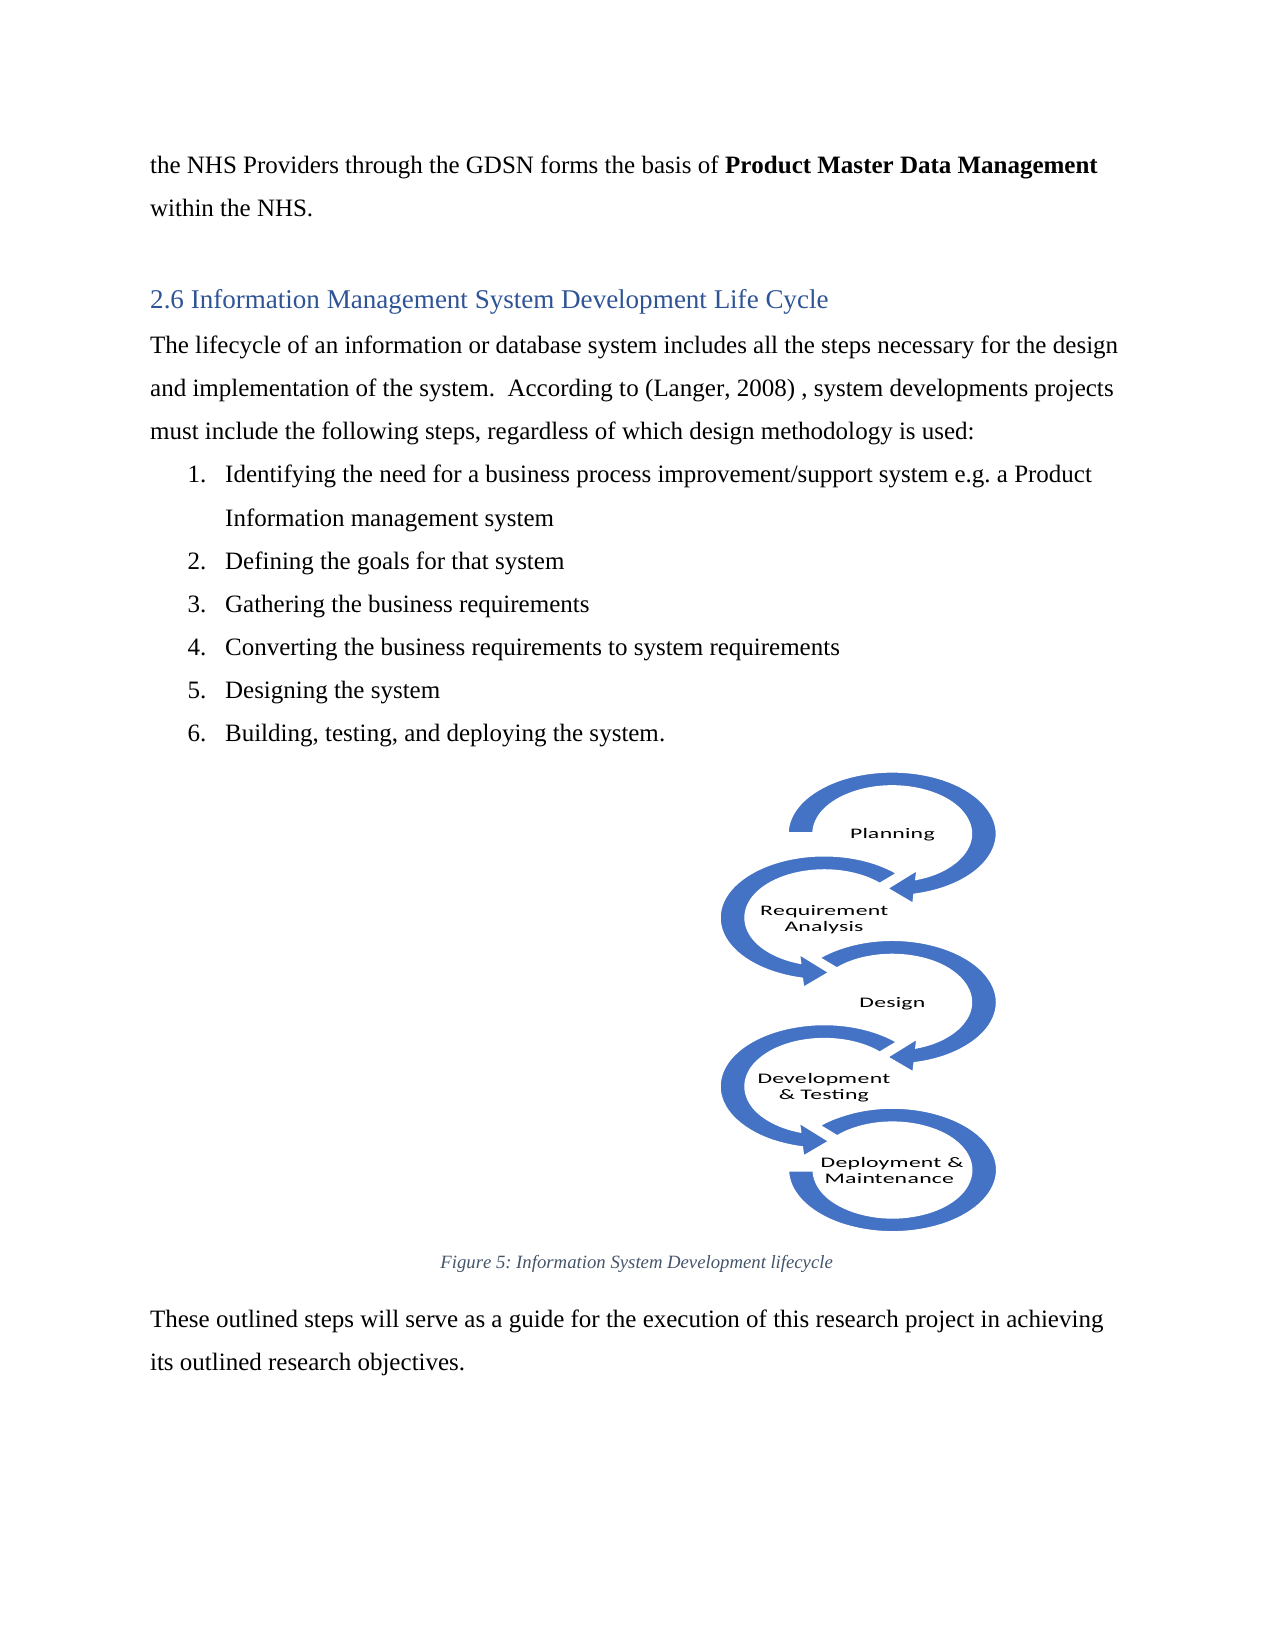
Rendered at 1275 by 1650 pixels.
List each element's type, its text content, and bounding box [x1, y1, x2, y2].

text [150, 150, 1125, 222]
subtitle 2.6 Information Management System Development Life Cycle [150, 283, 1125, 315]
list Building, testing, and deploying the system. [187, 718, 1125, 747]
list Converting the business requirements to system requirements [187, 632, 1125, 661]
list Designing the system [187, 675, 1125, 704]
text The lifecycle of an information or database system includes all the steps necessary for the design and implementation of the system. According to , system developments projects must include the following steps, regardless of which design methodology is used: [150, 330, 1125, 445]
list Identifying the need for a business process improvement/support system e.g. a Product Information management system [187, 459, 1125, 531]
list Defining the goals for that system [187, 546, 1125, 574]
list Gathering the business requirements [187, 589, 1125, 618]
text These outlined steps will serve as a guide for the execution of this research project in achieving its outlined research objectives. [150, 1304, 1125, 1376]
text Figure 5: Information System Development lifecycle [150, 1251, 1125, 1272]
